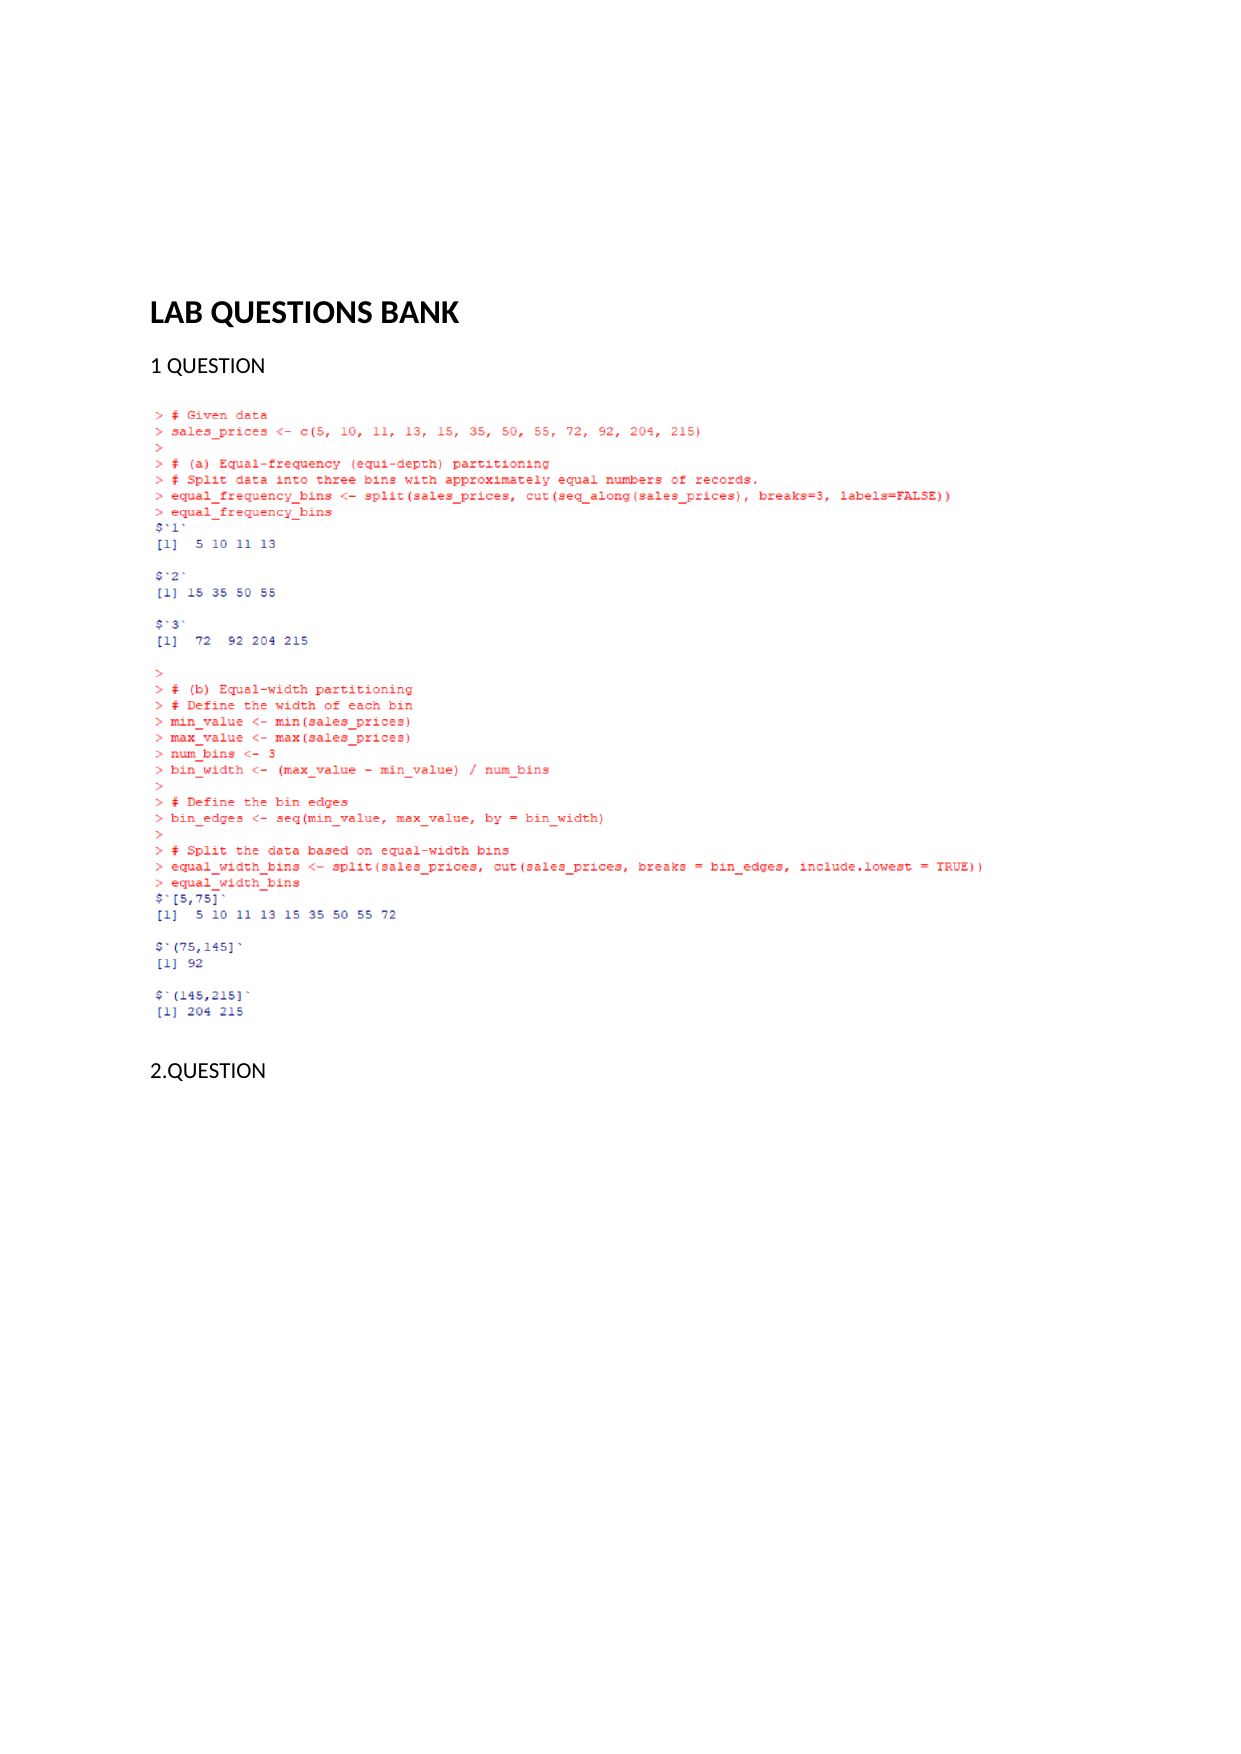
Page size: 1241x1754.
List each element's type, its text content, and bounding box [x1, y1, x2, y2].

picture [150, 398, 1091, 1038]
text 2.QUESTION [150, 1056, 1090, 1084]
text LAB QUESTIONS BANK [150, 291, 1090, 331]
text 1 QUESTION [150, 351, 1090, 379]
